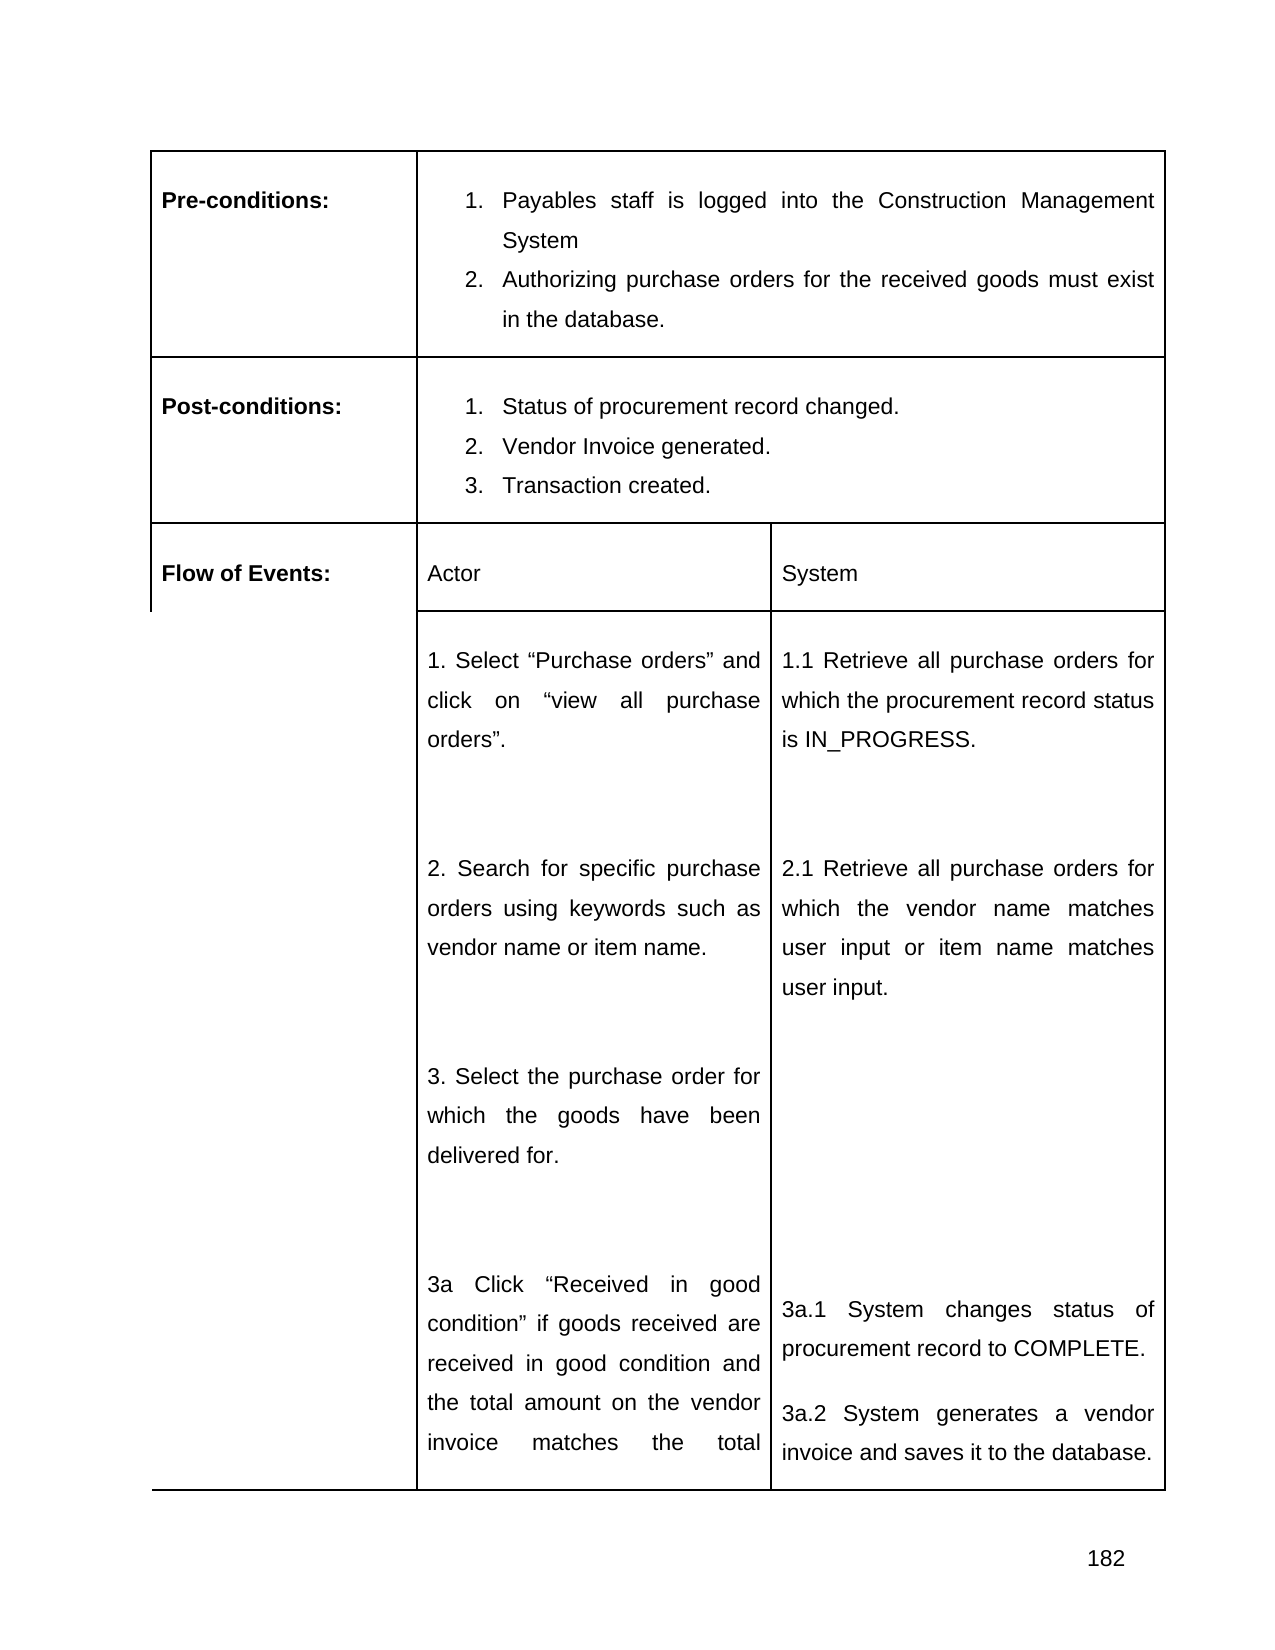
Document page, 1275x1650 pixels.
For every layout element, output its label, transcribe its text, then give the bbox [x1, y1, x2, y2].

table_cell Flow of Events: [151, 524, 416, 1489]
table_cell Actor [418, 524, 770, 609]
table_cell Pre-conditions: [152, 152, 416, 356]
table_cell Status of procurement record changed. Vendor Invoice generated. Transaction created. [418, 358, 1164, 522]
table_cell Post-conditions: [152, 358, 416, 522]
table_cell System [772, 524, 1164, 609]
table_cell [418, 612, 770, 1489]
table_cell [772, 612, 1164, 1489]
table_cell Payables staff is logged into the Construction Management System Authorizing purchase orders for the received goods must exist in the database. [418, 152, 1164, 356]
